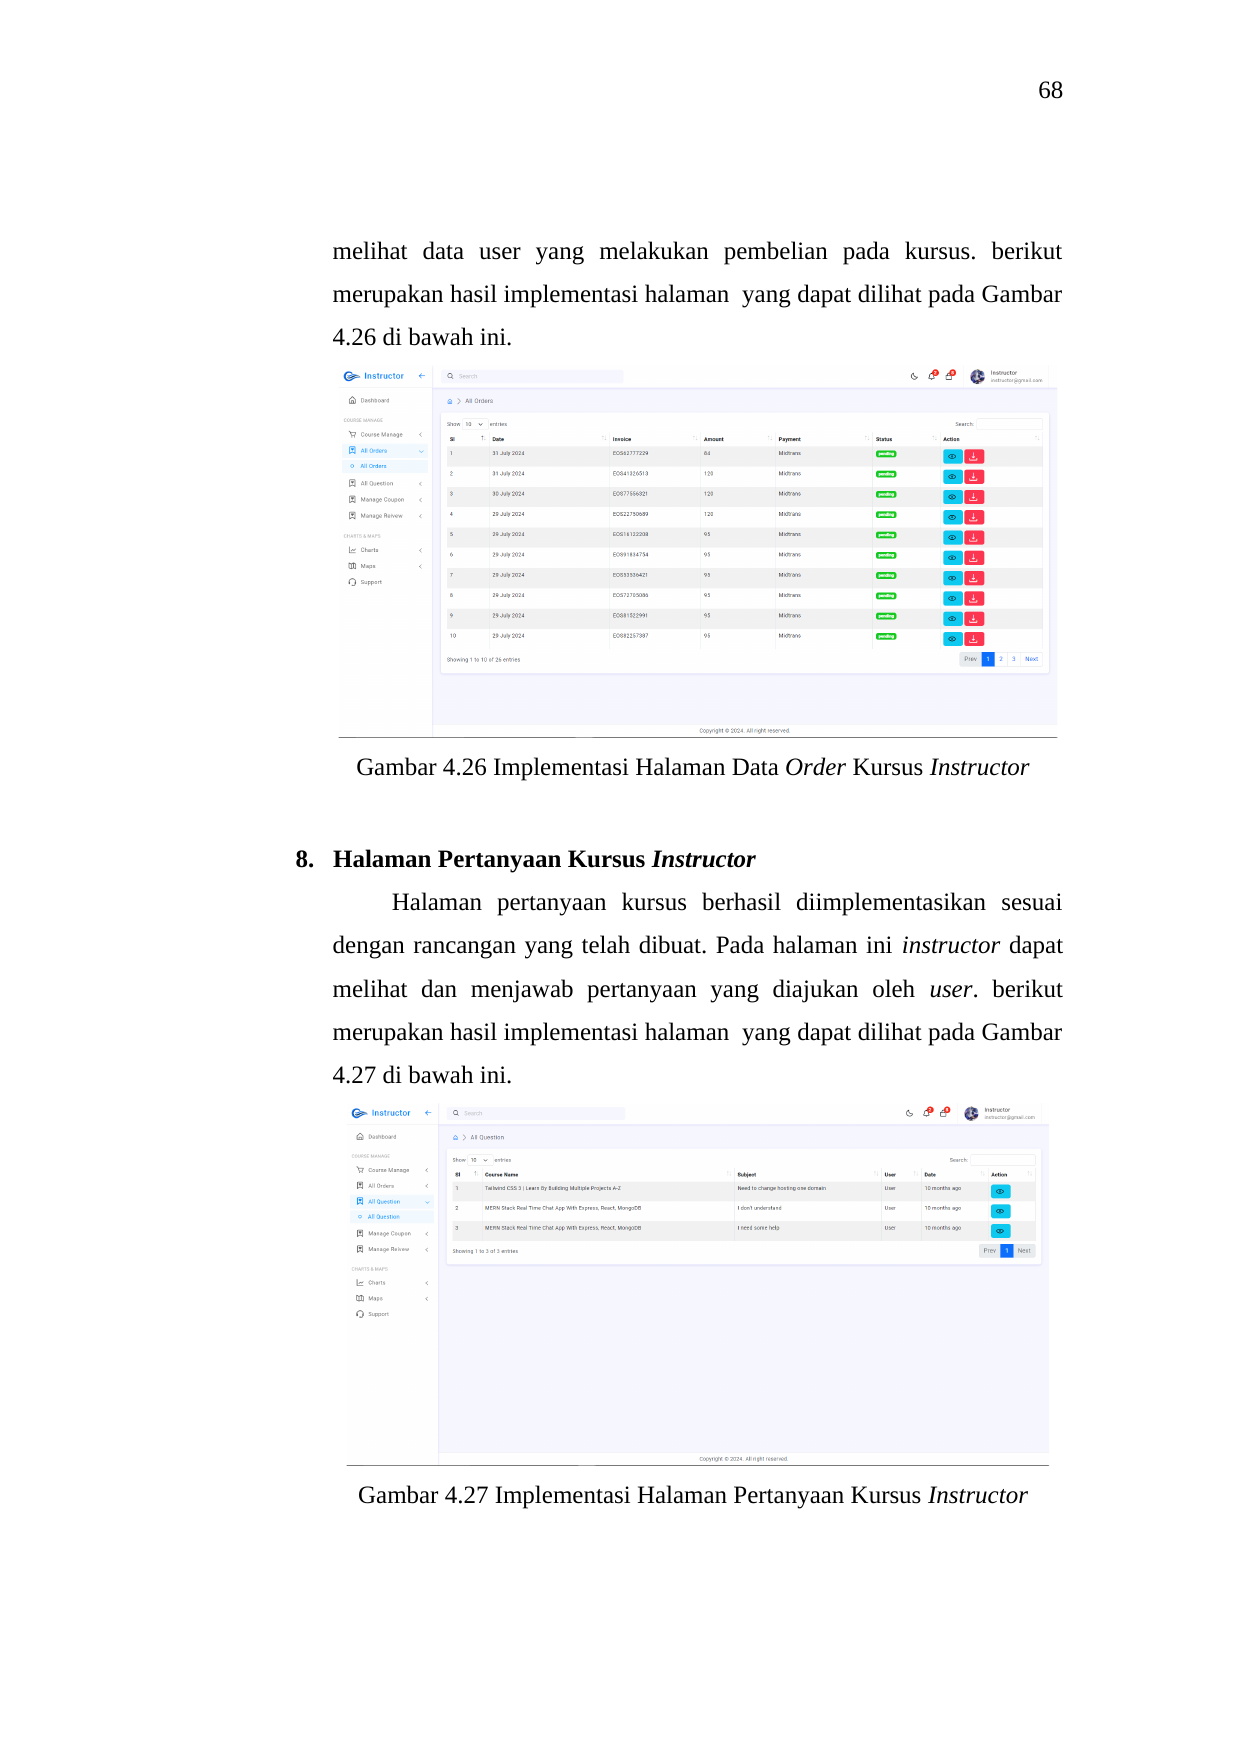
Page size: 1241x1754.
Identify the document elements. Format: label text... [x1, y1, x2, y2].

text Gambar 4.27 Implementasi Halaman Pertanyaan Kursus Instructor [325, 1480, 1063, 1509]
picture [338, 365, 1058, 738]
picture [346, 1103, 1050, 1466]
text Gambar 4.26 Implementasi Halaman Data Order Kursus Instructor [325, 752, 1063, 780]
list Halaman pertanyaan kursus berhasil diimplementasikan sesuai dengan rancangan yang telah dibuat. Pada halaman ini instructor dapat melihat dan menjawab pertanyaan yang diajukan oleh user. berikut merupakan hasil implementasi halaman yang dapat dilihat pada Gambar 4.27 di bawah ini. [332, 887, 1063, 1089]
list Halaman Pertanyaan Kursus Instructor [295, 844, 1063, 873]
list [332, 236, 1063, 351]
